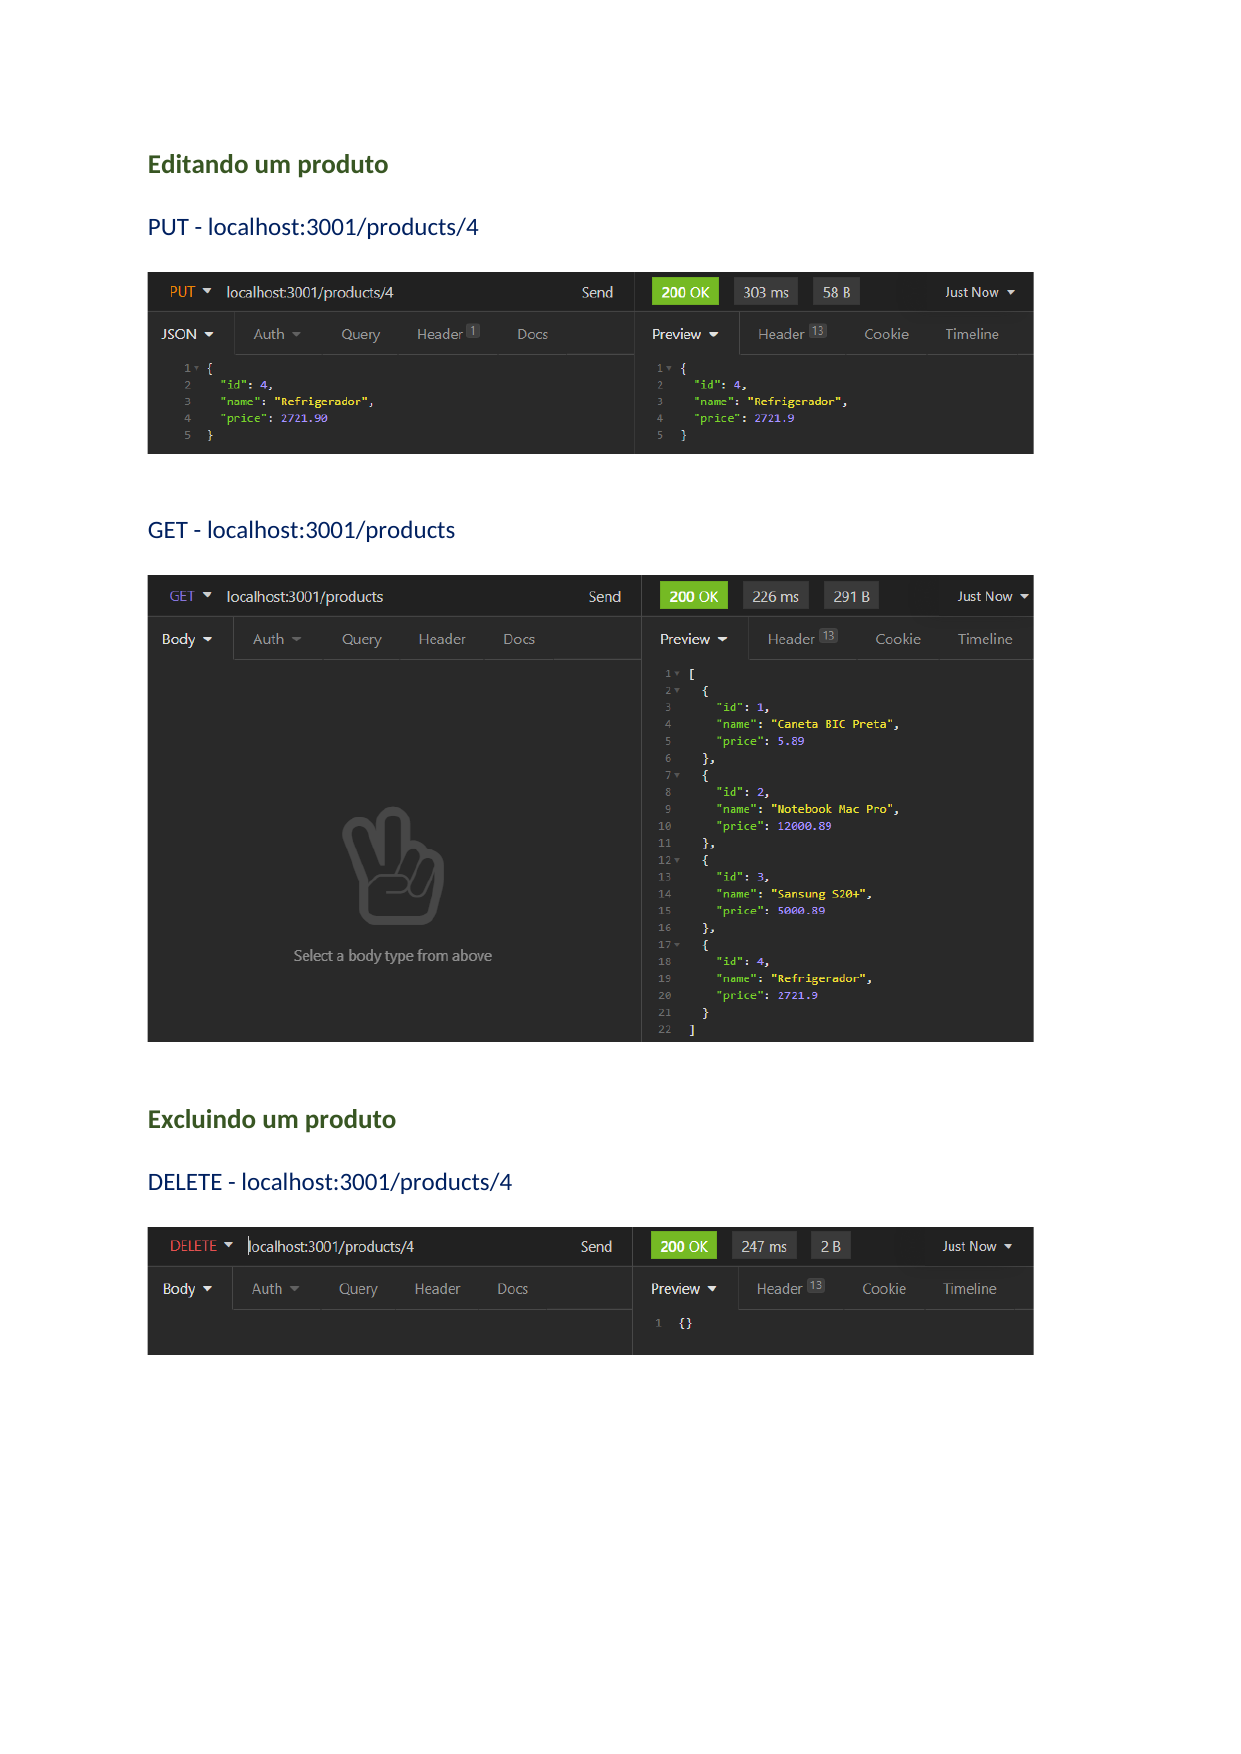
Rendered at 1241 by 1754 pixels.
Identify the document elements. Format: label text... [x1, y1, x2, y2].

subtitle Editando um produto [148, 148, 1092, 181]
picture [147, 1227, 1034, 1355]
picture [147, 575, 1034, 1042]
picture [147, 272, 1034, 454]
subtitle Excluindo um produto [148, 1102, 1092, 1136]
text PUT - localhost:3001/products/4 [148, 211, 1092, 242]
text GET - localhost:3001/products [148, 514, 1092, 545]
text DELETE - localhost:3001/products/4 [148, 1166, 1092, 1197]
